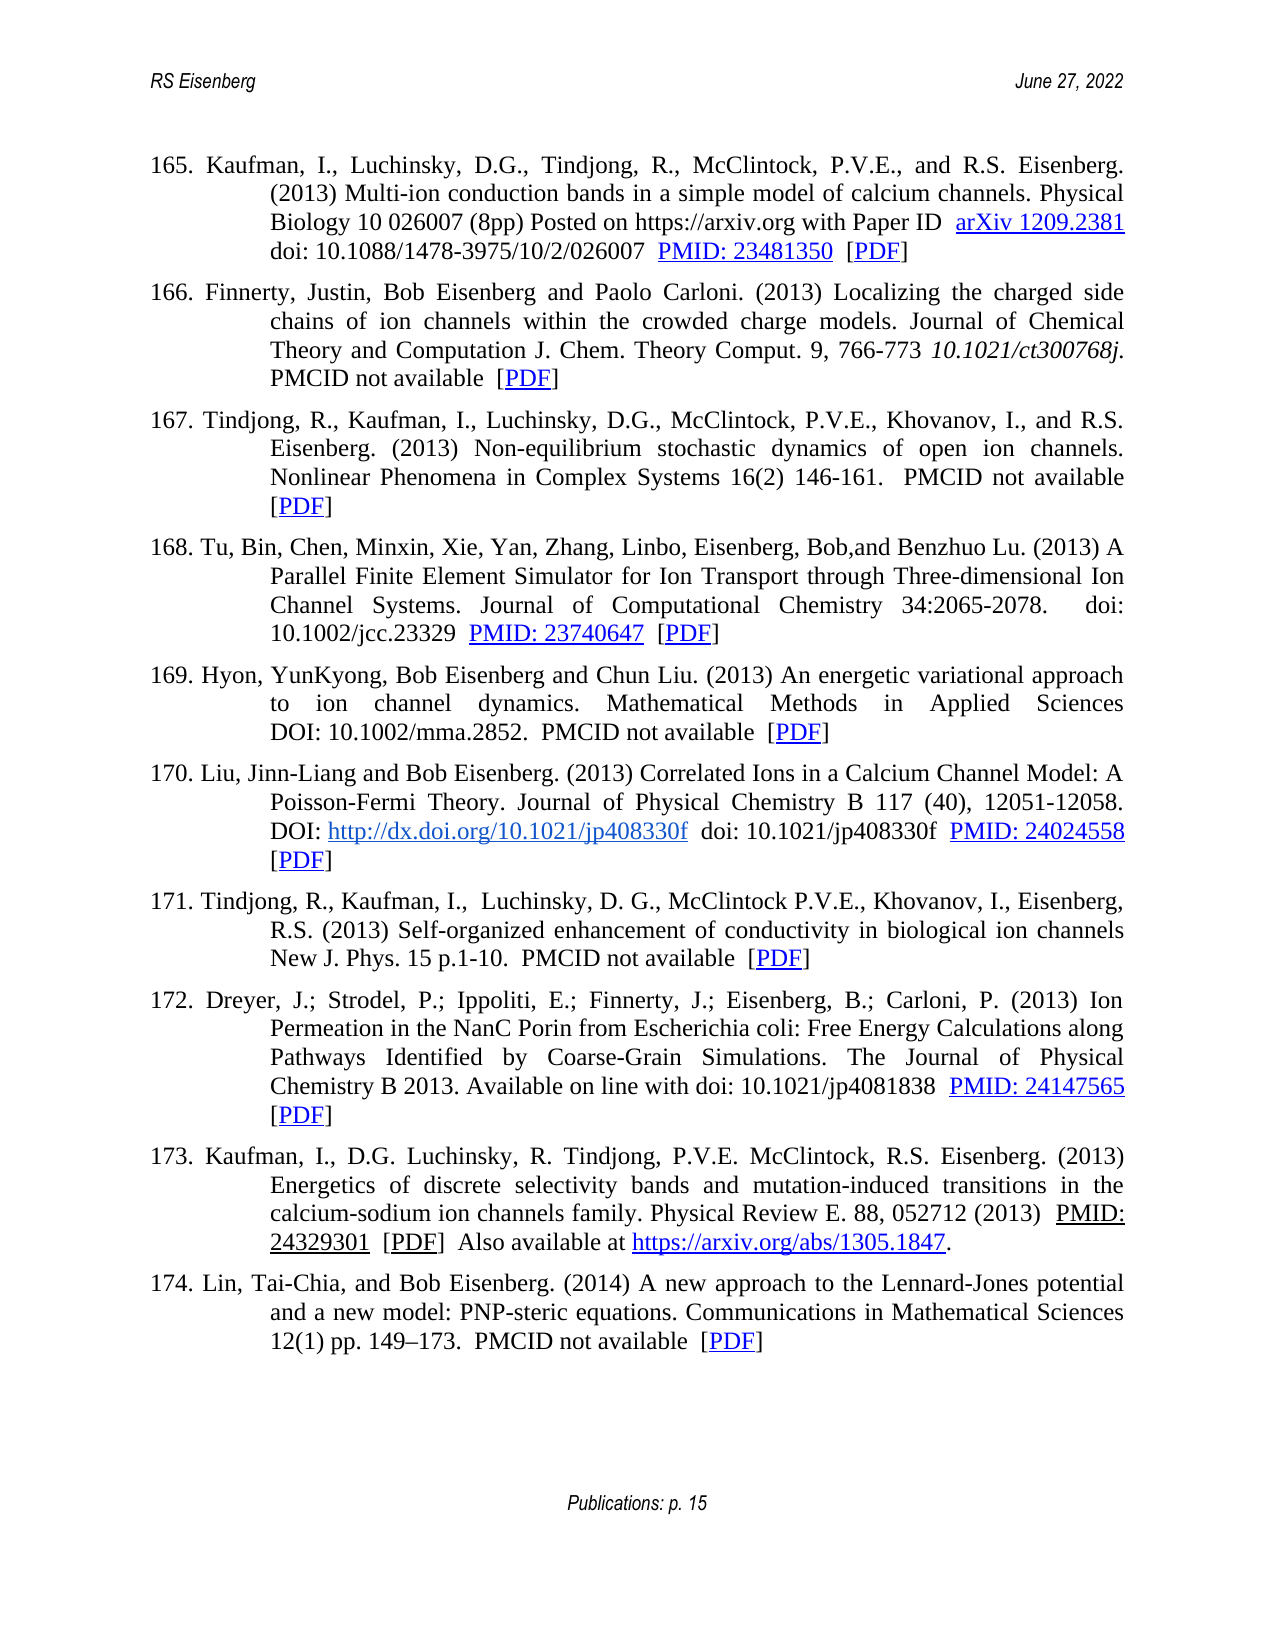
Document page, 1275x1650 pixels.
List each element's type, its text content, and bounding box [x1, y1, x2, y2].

text 168. Tu, Bin, Chen, Minxin, Xie, Yan, Zhang, Linbo, Eisenberg, Bob,and Benzhuo Lu. (2013) A Parallel Finite Element Simulator for Ion Transport through Three-dimensional Ion Channel Systems. Journal of Computational Chemistry 34:2065-2078. doi: 10.1002/jcc.23329 PMID: 23740647 [PDF] [150, 532, 1125, 647]
text 167. Tindjong, R., Kaufman, I., Luchinsky, D.G., McClintock, P.V.E., Khovanov, I., and R.S. Eisenberg. (2013) Non-equilibrium stochastic dynamics of open ion channels. Nonlinear Phenomena in Complex Systems 16(2) 146-161. PMCID not available [PDF] [150, 405, 1125, 520]
text 172. Dreyer, J.; Strodel, P.; Ippoliti, E.; Finnerty, J.; Eisenberg, B.; Carloni, P. (2013) Ion Permeation in the NanC Porin from Escherichia coli: Free Energy Calculations along Pathways Identified by Coarse-Grain Simulations. The Journal of Physical Chemistry B 2013. Available on line with doi: 10.1021/jp4081838 PMID: 24147565 [PDF] [150, 985, 1125, 1128]
text 173. Kaufman, I., D.G. Luchinsky, R. Tindjong, P.V.E. McClintock, R.S. Eisenberg. (2013) Energetics of discrete selectivity bands and mutation-induced transitions in the calcium-sodium ion channels family. Physical Review E. 88, 052712 (2013) PMID: 24329301 [PDF] Also available at https://arxiv.org/abs/1305.1847. [150, 1141, 1125, 1256]
text 165. Kaufman, I., Luchinsky, D.G., Tindjong, R., McClintock, P.V.E., and R.S. Eisenberg. (2013) Multi-ion conduction bands in a simple model of calcium channels. Physical Biology 10 026007 (8pp) Posted on https://arxiv.org with Paper ID arXiv 1209.2381 doi: 10.1088/1478-3975/10/2/026007 PMID: 23481350 [PDF] [150, 150, 1125, 265]
text 170. Liu, Jinn-Liang and Bob Eisenberg. (2013) Correlated Ions in a Calcium Channel Model: A Poisson-Fermi Theory. Journal of Physical Chemistry B 117 (40), 12051-12058. DOI: http://dx.doi.org/10.1021/jp408330f doi: 10.1021/jp408330f PMID: 24024558 [PDF] [150, 758, 1125, 873]
text 171. Tindjong, R., Kaufman, I., Luchinsky, D. G., McClintock P.V.E., Khovanov, I., Eisenberg, R.S. (2013) Self-organized enhancement of conductivity in biological ion channels New J. Phys. 15 p.1-10. PMCID not available [PDF] [150, 886, 1125, 972]
text 174. Lin, Tai-Chia, and Bob Eisenberg. (2014) A new approach to the Lennard-Jones potential and a new model: PNP-steric equations. Communications in Mathematical Sciences 12(1) pp. 149–173. PMCID not available [PDF] [150, 1268, 1125, 1355]
text 169. Hyon, YunKyong, Bob Eisenberg and Chun Liu. (2013) An energetic variational approach to ion channel dynamics. Mathematical Methods in Applied Sciences DOI: 10.1002/mma.2852. PMCID not available [PDF] [150, 660, 1125, 746]
text 166. Finnerty, Justin, Bob Eisenberg and Paolo Carloni. (2013) Localizing the charged side chains of ion channels within the crowded charge models. Journal of Chemical Theory and Computation J. Chem. Theory Comput. 9, 766-773 10.1021/ct300768j. PMCID not available [PDF] [150, 277, 1125, 392]
